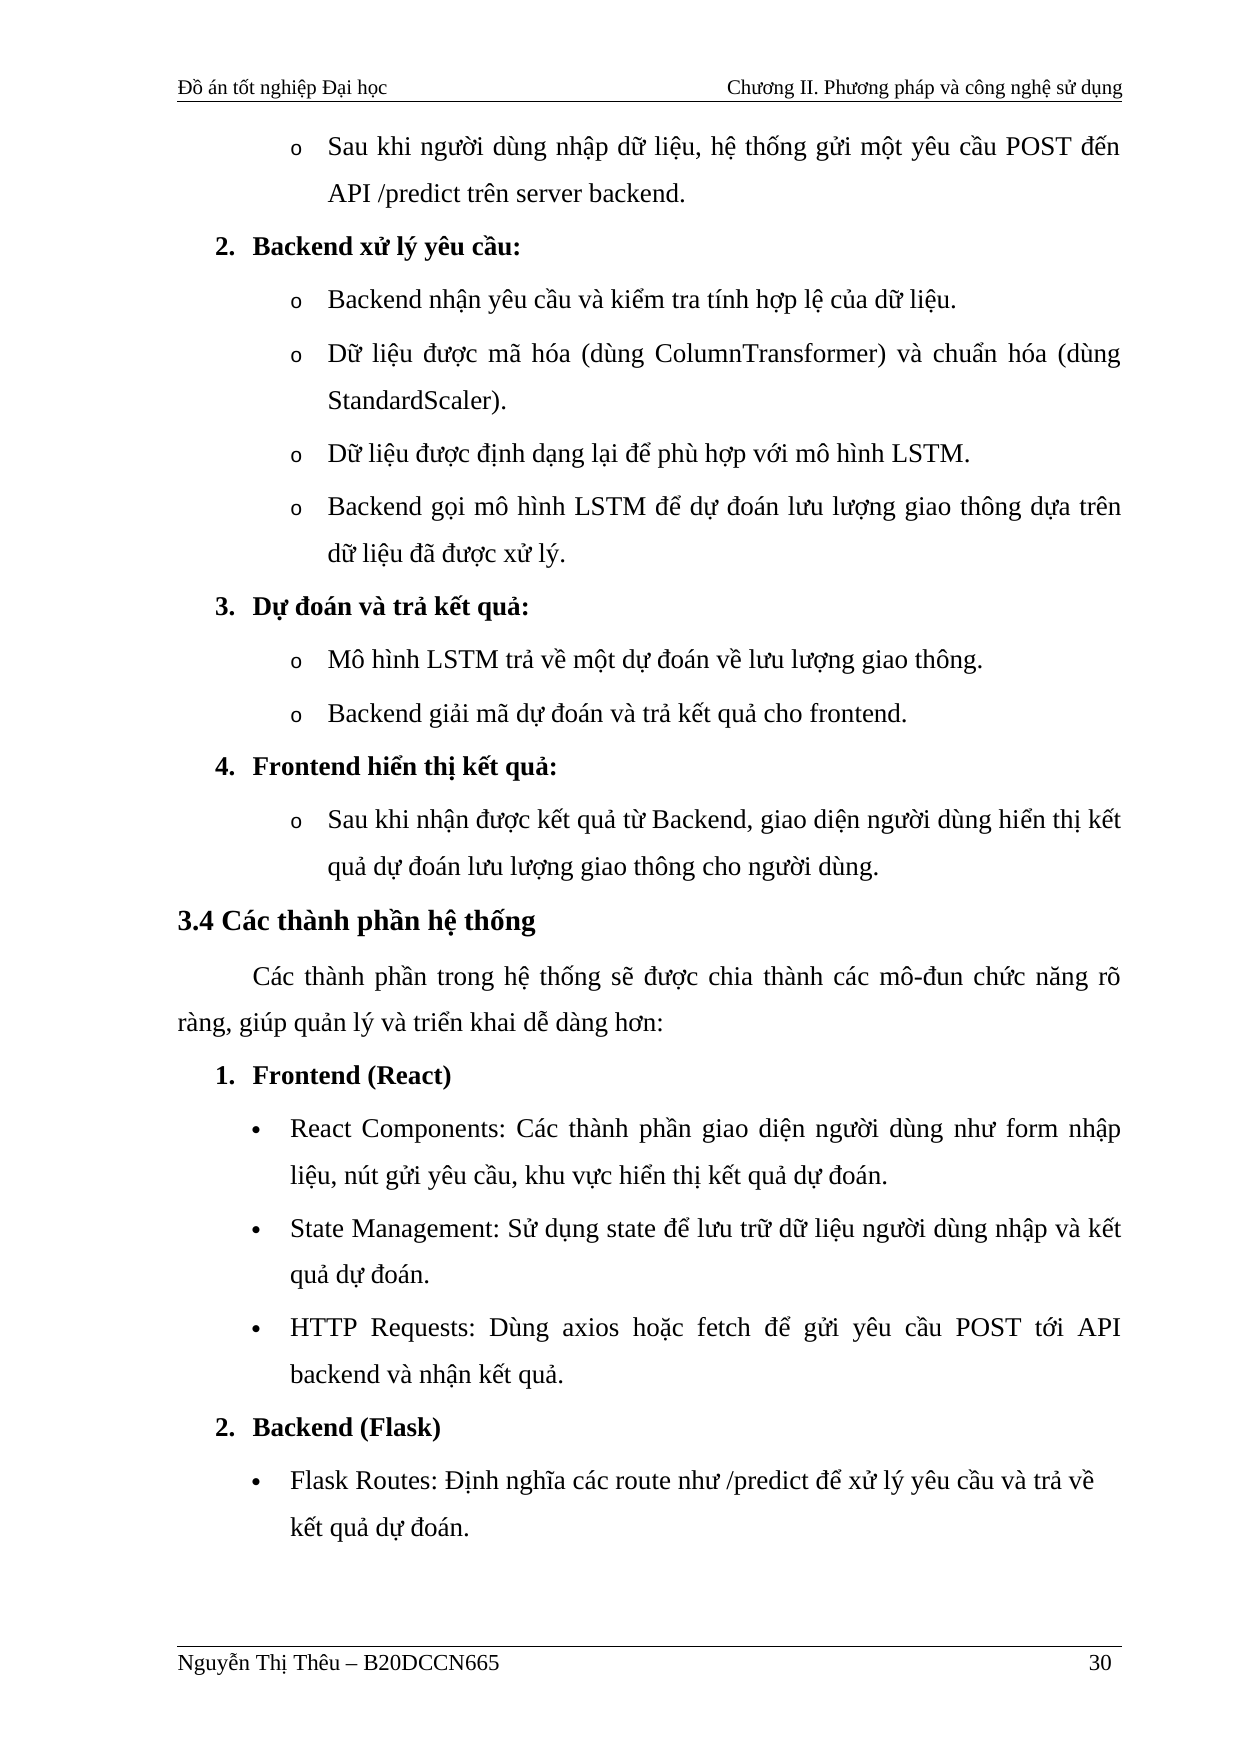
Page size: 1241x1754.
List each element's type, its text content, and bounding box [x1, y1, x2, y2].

list Backend gọi mô hình LSTM để dự đoán lưu lượng giao thông dựa trên dữ liệu đã được xử lý. [290, 490, 1122, 569]
list Sau khi nhận được kết quả từ Backend, giao diện người dùng hiển thị kết quả dự đoán lưu lượng giao thông cho người dùng. [290, 803, 1122, 882]
list Mô hình LSTM trả về một dự đoán về lưu lượng giao thông. [290, 643, 1122, 675]
list State Management: Sử dụng state để lưu trữ dữ liệu người dùng nhập và kết quả dự đoán. [252, 1212, 1122, 1290]
list Backend giải mã dự đoán và trả kết quả cho frontend. [290, 697, 1122, 728]
list Frontend hiển thị kết quả: [215, 750, 1122, 782]
list Flask Routes: Định nghĩa các route như /predict để xử lý yêu cầu và trả về kết quả dự đoán. [252, 1464, 1122, 1542]
list Frontend (React) [215, 1059, 1122, 1091]
subtitle 3.4 Các thành phần hệ thống [177, 903, 1122, 937]
list Backend xử lý yêu cầu: [215, 230, 1122, 262]
list Dự đoán và trả kết quả: [215, 590, 1122, 622]
text Các thành phần trong hệ thống sẽ được chia thành các mô-đun chức năng rõ ràng, giúp quản lý và triển khai dễ dàng hơn: [177, 960, 1122, 1038]
list React Components: Các thành phần giao diện người dùng như form nhập liệu, nút gửi yêu cầu, khu vực hiển thị kết quả dự đoán. [252, 1112, 1122, 1190]
list Dữ liệu được mã hóa (dùng ColumnTransformer) và chuẩn hóa (dùng StandardScaler). [290, 337, 1122, 415]
list Dữ liệu được định dạng lại để phù hợp với mô hình LSTM. [290, 437, 1122, 468]
list HTTP Requests: Dùng axios hoặc fetch để gửi yêu cầu POST tới API backend và nhận kết quả. [252, 1312, 1122, 1389]
list Sau khi người dùng nhập dữ liệu, hệ thống gửi một yêu cầu POST đến API /predict trên server backend. [290, 130, 1122, 209]
list Backend nhận yêu cầu và kiểm tra tính hợp lệ của dữ liệu. [290, 283, 1122, 315]
list Backend (Flask) [215, 1411, 1122, 1442]
